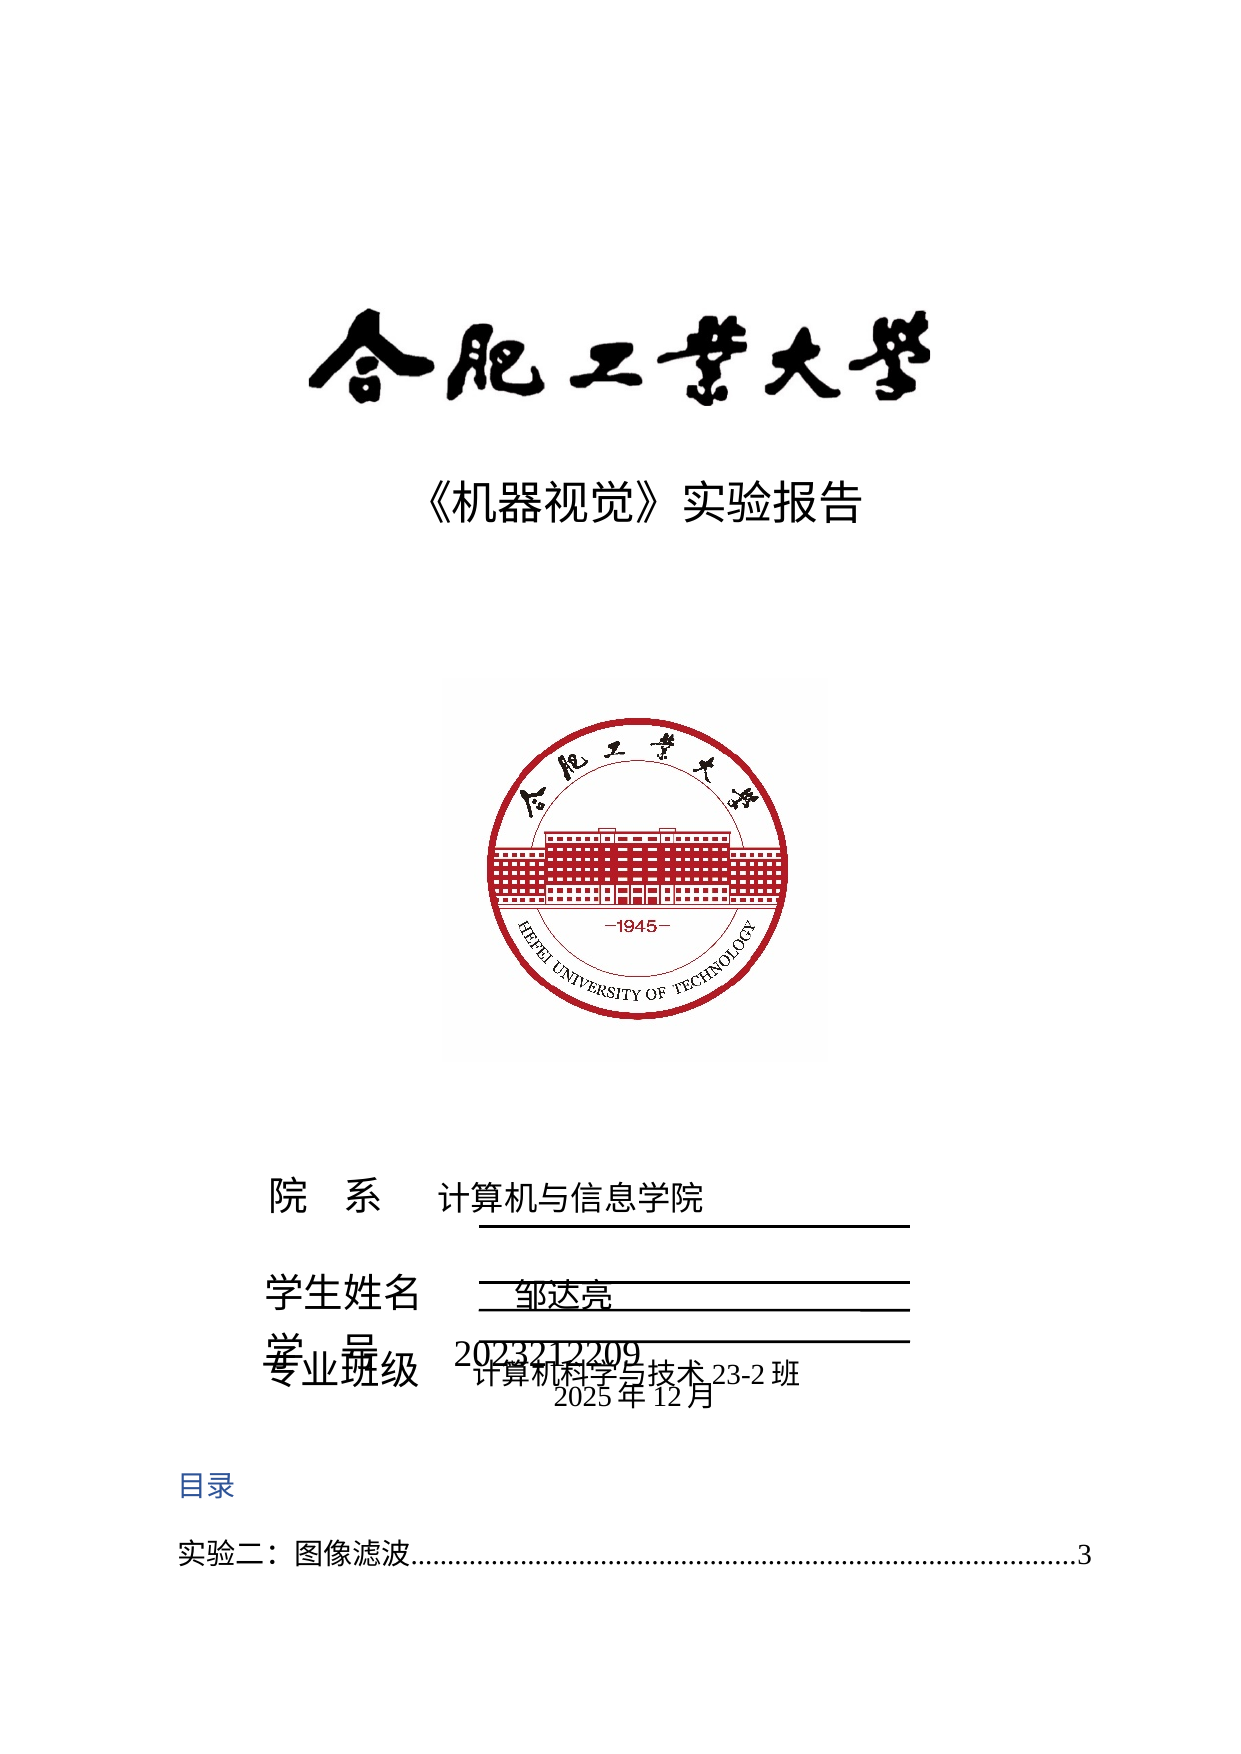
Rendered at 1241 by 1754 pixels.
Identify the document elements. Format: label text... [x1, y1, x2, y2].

picture [308, 308, 931, 406]
text 2025年12月 [177, 1361, 1092, 1426]
picture [442, 678, 828, 1062]
text 《机器视觉》实验报告 [177, 256, 1092, 549]
